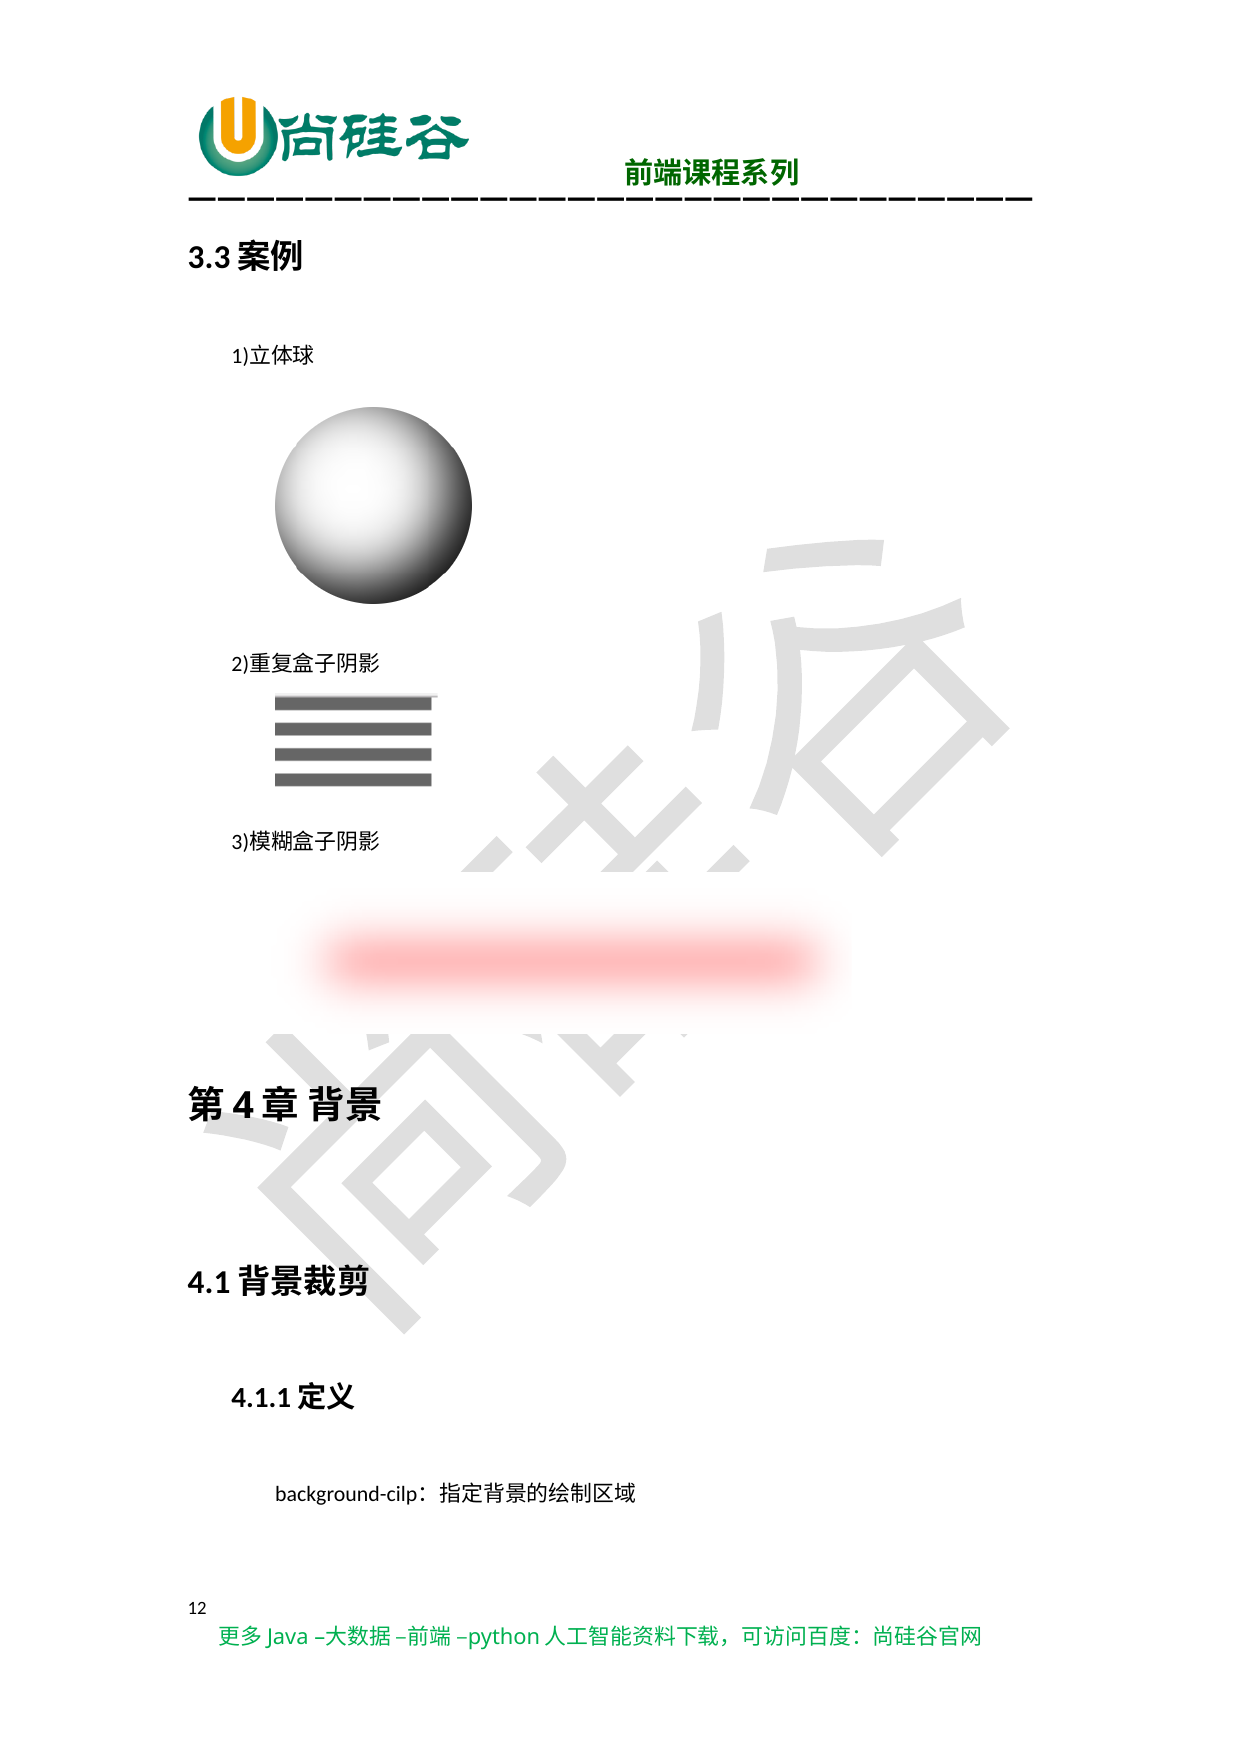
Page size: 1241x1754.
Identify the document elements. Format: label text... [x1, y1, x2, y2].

text background-cilp：指定背景的绘制区域 [231, 1476, 1053, 1508]
subtitle 4.1.1定义 [187, 1362, 1053, 1427]
subtitle 3.3案例 [187, 221, 1053, 286]
picture [269, 872, 852, 1034]
text 2)重复盒子阴影 [187, 646, 1053, 678]
picture [187, 88, 476, 184]
picture [275, 693, 438, 796]
subtitle 第4章 背景 [187, 1070, 1053, 1135]
text 1)立体球 [187, 337, 1053, 370]
text 3)模糊盒子阴影 [187, 824, 1053, 856]
subtitle 4.1背景裁剪 [187, 1246, 1053, 1311]
picture [231, 385, 494, 636]
